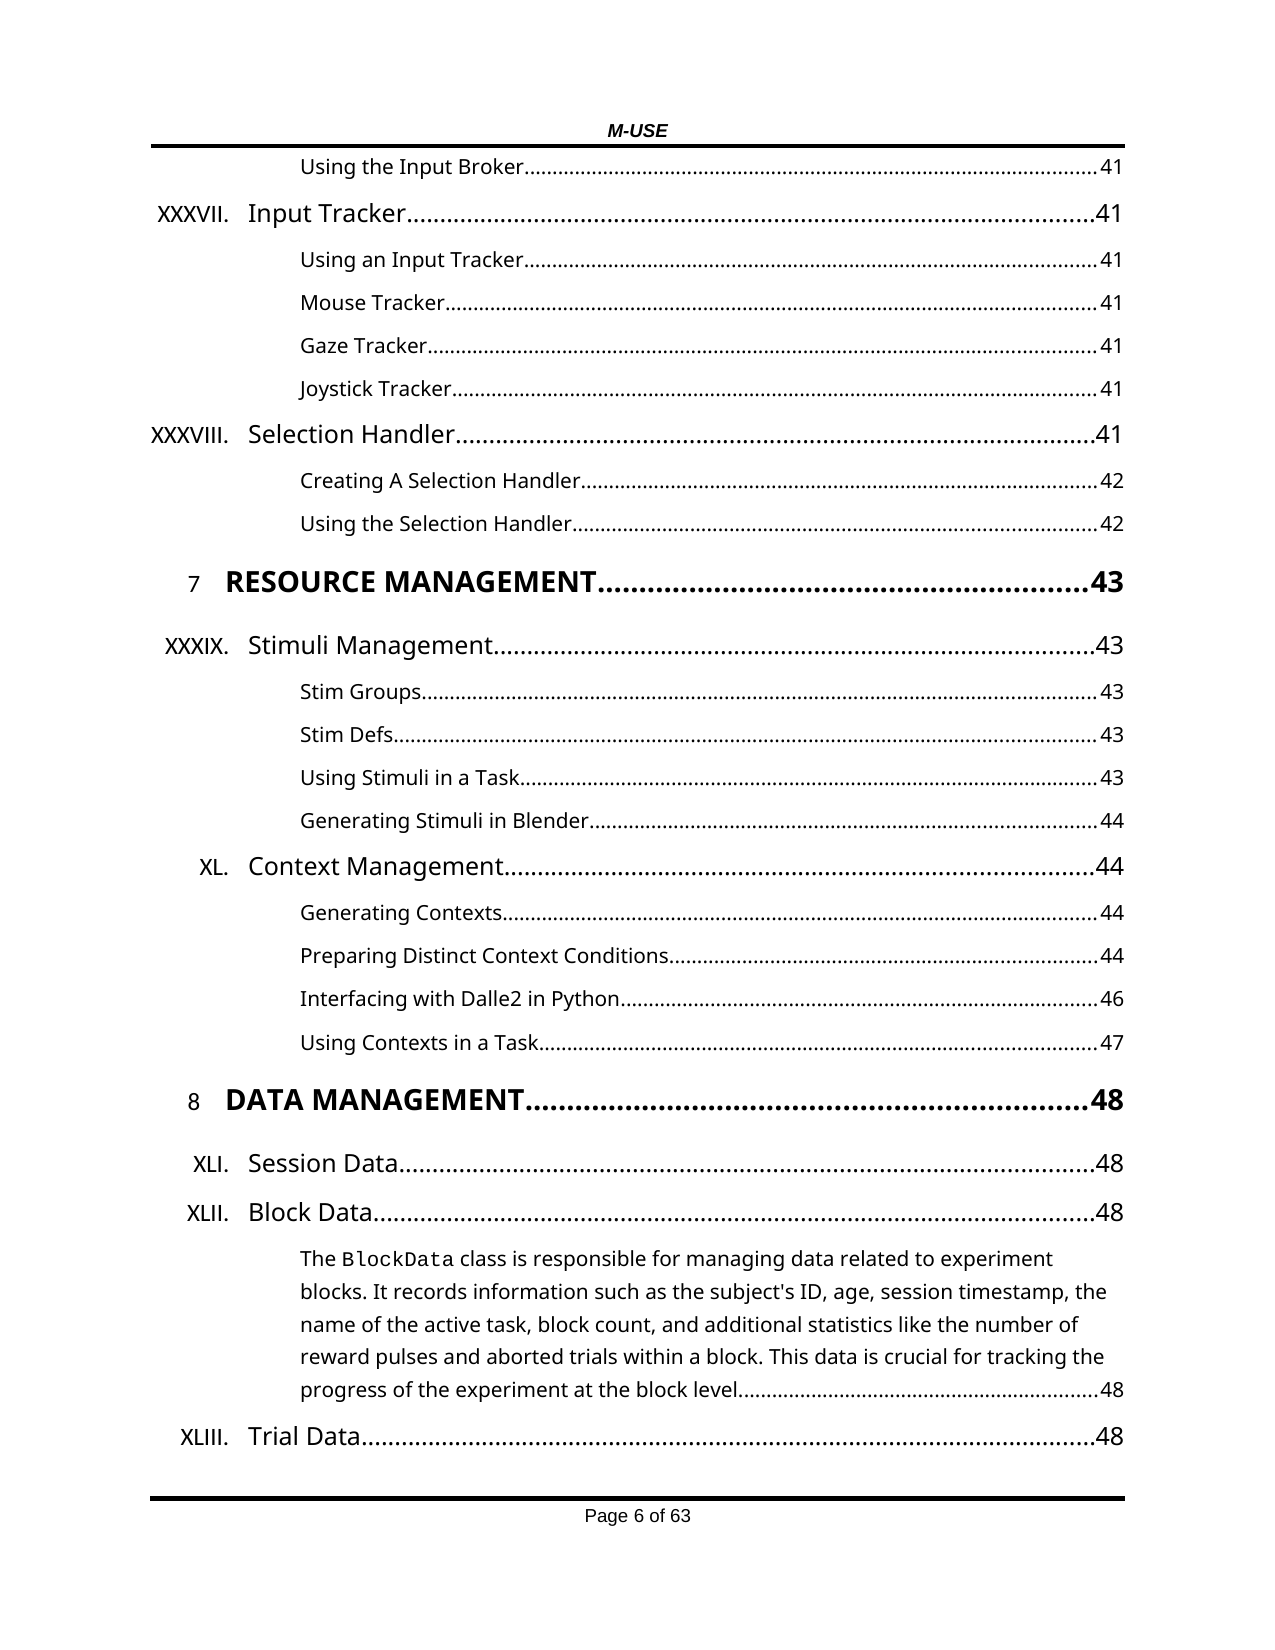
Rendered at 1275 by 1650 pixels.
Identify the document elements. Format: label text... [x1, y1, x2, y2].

text Interfacing with Dalle2 in Python 46 [300, 984, 1125, 1013]
text Selection Handler 41 [229, 417, 1125, 451]
text Stimuli Management 43 [229, 627, 1125, 661]
text Session Data 48 [229, 1145, 1125, 1179]
text Using Contexts in a Task 47 [300, 1028, 1125, 1056]
text Resource Management 43 [187, 561, 1125, 601]
text Gaze Tracker 41 [300, 331, 1125, 359]
text Data Management 48 [187, 1079, 1125, 1119]
text Trial Data 48 [229, 1418, 1125, 1452]
text Generating Contexts 44 [300, 898, 1125, 927]
text Using the Input Broker 41 [300, 152, 1125, 181]
text Context Management 44 [229, 849, 1125, 883]
text Joystick Tracker 41 [300, 374, 1125, 402]
text Using the Selection Handler 42 [300, 509, 1125, 538]
text Using Stimuli in a Task 43 [300, 763, 1125, 791]
text Generating Stimuli in Blender 44 [300, 806, 1125, 834]
text Mouse Tracker 41 [300, 288, 1125, 316]
text Input Tracker 41 [229, 195, 1125, 229]
text Stim Defs 43 [300, 720, 1125, 748]
text Block Data 48 [229, 1195, 1125, 1229]
text Using an Input Tracker 41 [300, 245, 1125, 273]
text Creating A Selection Handler 42 [300, 466, 1125, 495]
text Stim Groups 43 [300, 677, 1125, 705]
text Preparing Distinct Context Conditions 44 [300, 942, 1125, 970]
text The BlockData class is responsible for managing data related to experiment blocks. It records information such as the subject's ID, age, session timestamp, the name of the active task, block count, and additional statistics like the number of reward pulses and aborted trials within a block. This data is crucial for tracking the progress of the experiment at the block level. 48 [300, 1244, 1125, 1403]
